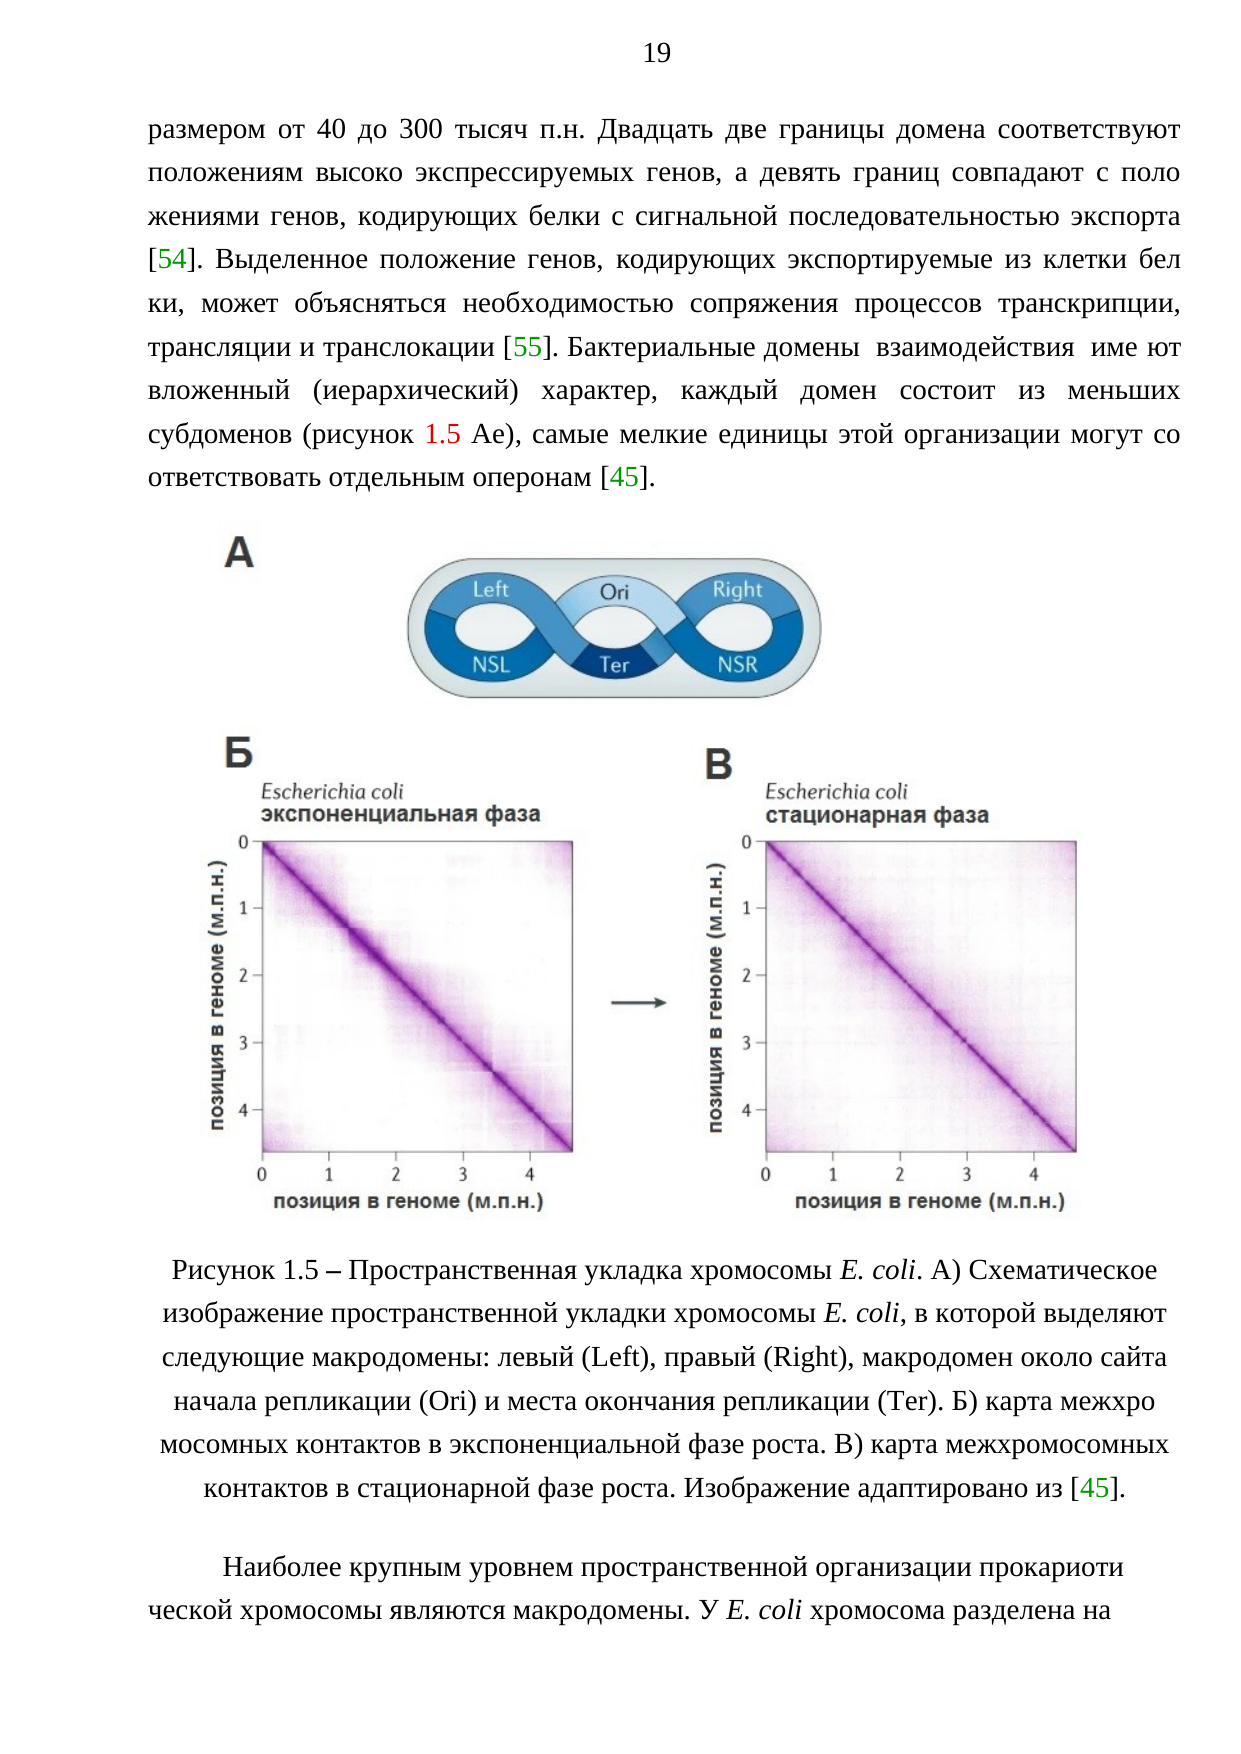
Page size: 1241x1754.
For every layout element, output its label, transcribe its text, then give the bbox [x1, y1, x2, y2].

picture [199, 521, 1082, 1221]
text размером от 40 до 300 тысяч п.н. Двадцать две границы домена соответствуют положениям высоко экспрессируемых генов, а девять границ совпадают с поло­ жениями генов, кодирующих белки с сигнальной последовательностью экспорта [54]. Выделенное положение генов, кодирующих экспортируемые из клетки бел­ ки, может объясняться необходимостью сопряжения процессов транскрипции, трансляции и транслокации [55]. Бактериальные домены взаимодействия име­ ют вложенный (иерархический) характер, каждый домен состоит из меньших субдоменов (рисунок 1.5 Ae), самые мелкие единицы этой организации могут со­ ответствовать отдельным оперонам [45]. [148, 111, 1182, 493]
text Наиболее крупным уровнем пространственной организации прокариоти­ ческой хромосомы являются макродомены. У E. coli хромосома разделена на [148, 1549, 1159, 1626]
